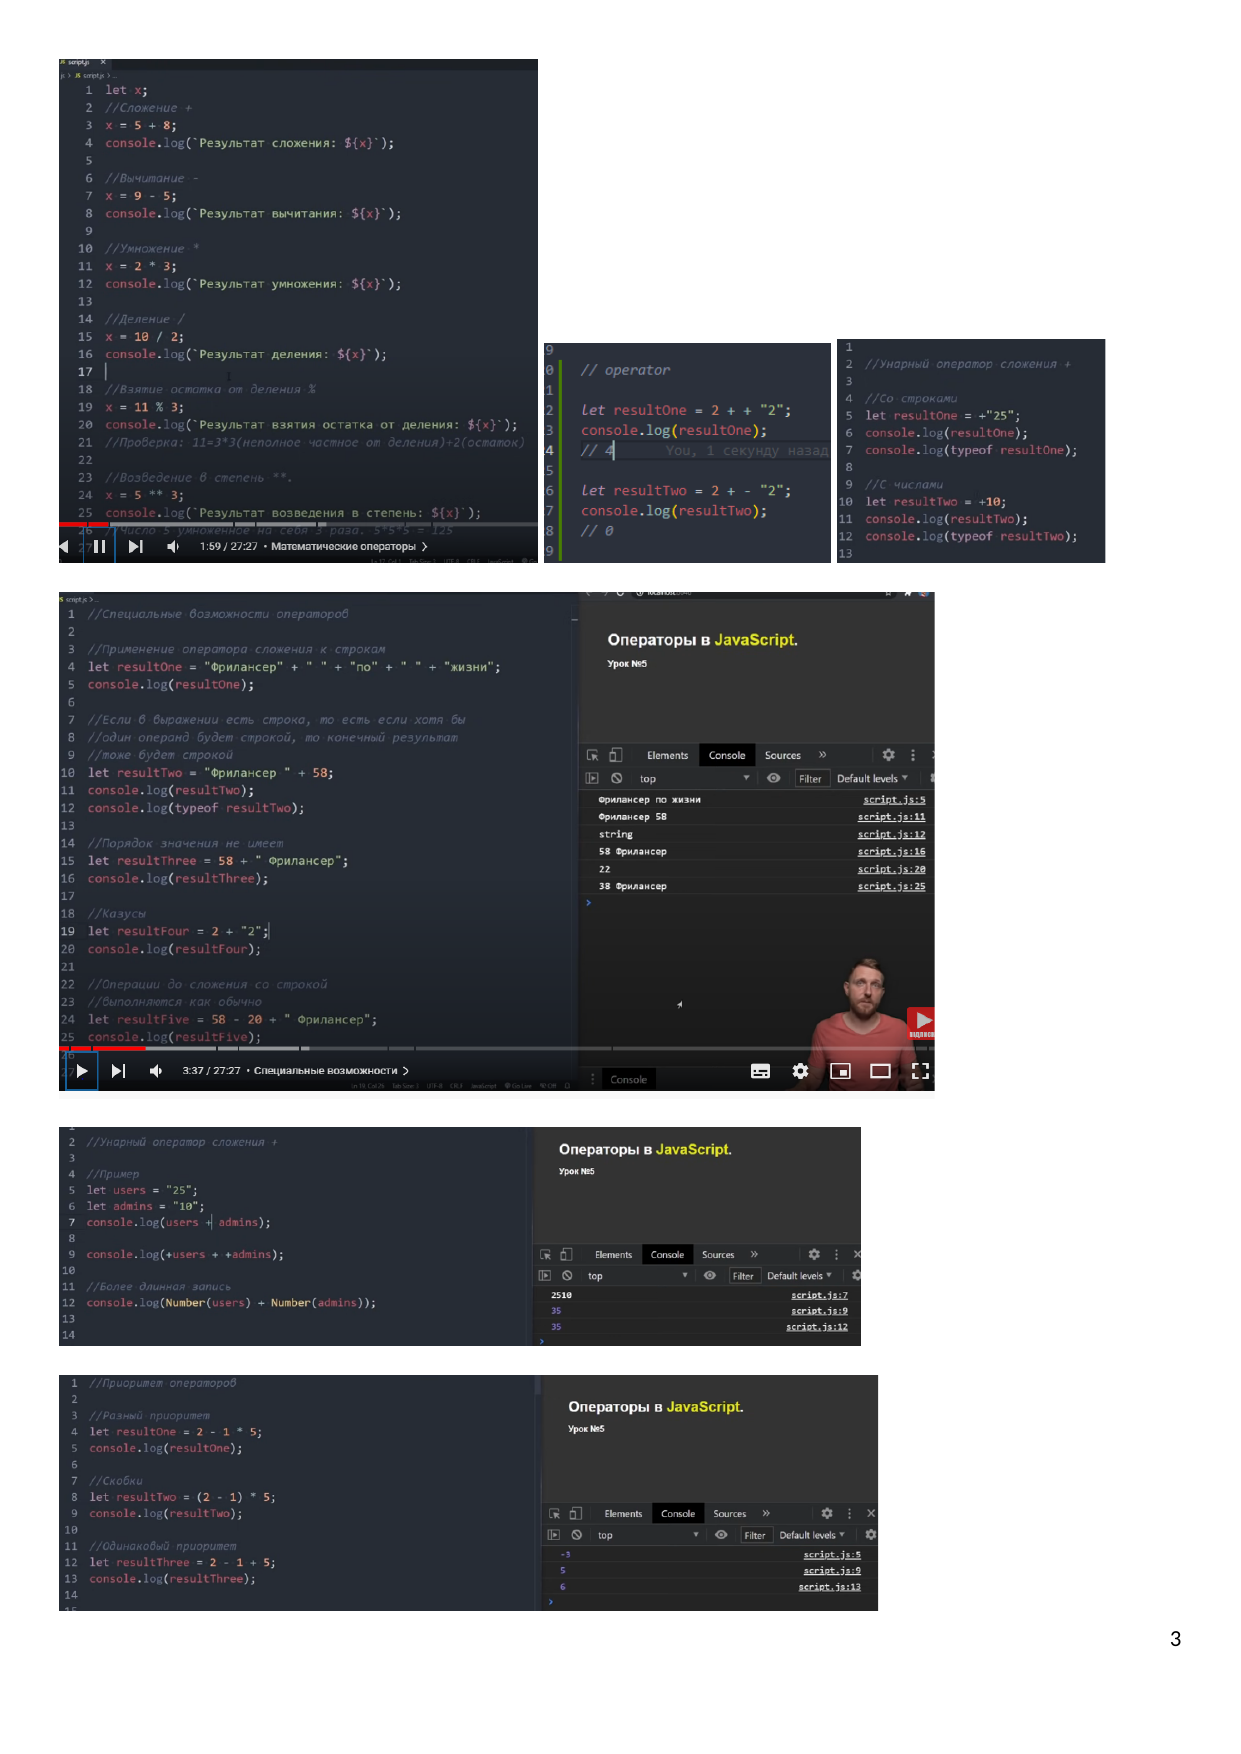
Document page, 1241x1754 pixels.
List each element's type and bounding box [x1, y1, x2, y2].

picture [59, 592, 935, 1099]
picture [59, 1375, 879, 1611]
picture [59, 1127, 861, 1346]
picture [59, 59, 538, 563]
picture [544, 343, 831, 563]
picture [837, 339, 1106, 563]
